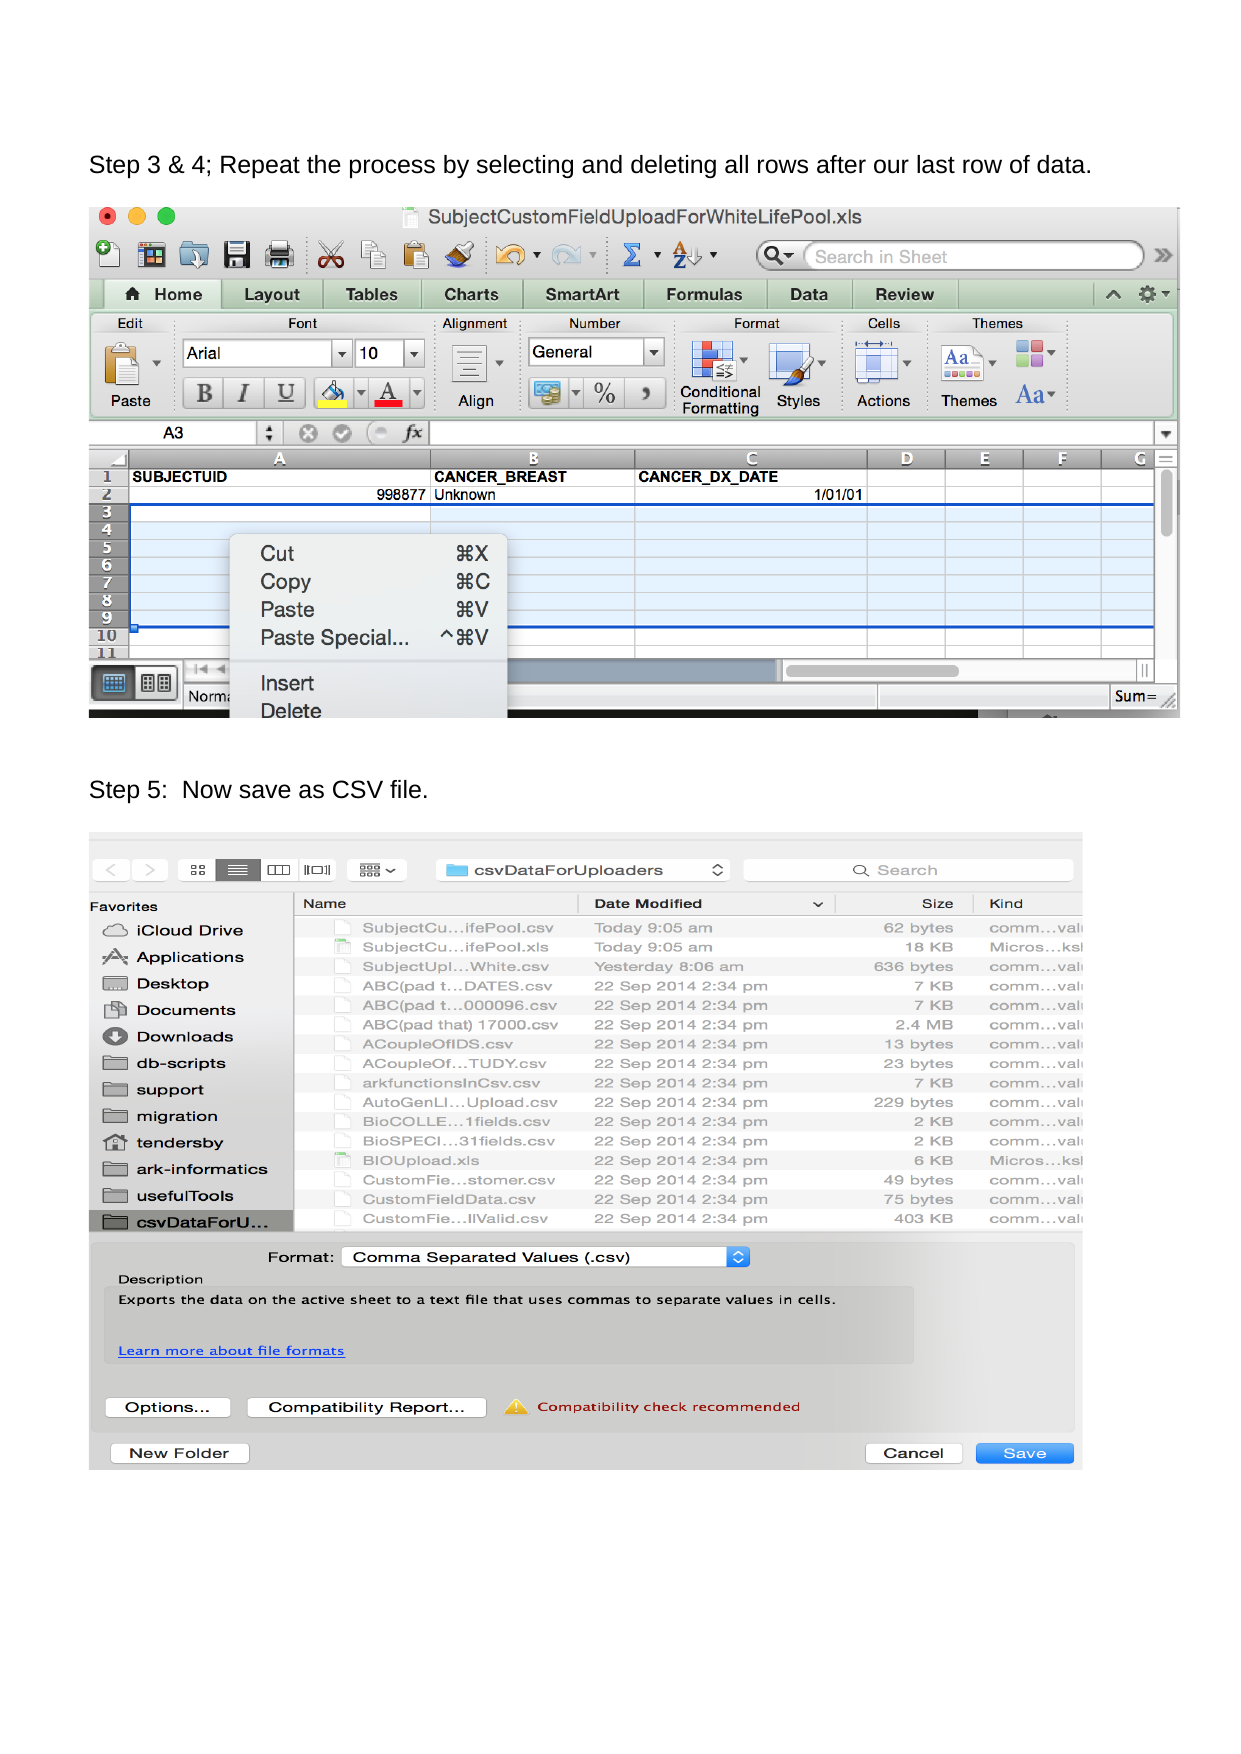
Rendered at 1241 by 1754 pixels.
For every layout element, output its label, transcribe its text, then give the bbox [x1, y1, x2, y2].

text Step 5: Now save as CSV file. [89, 775, 1182, 804]
picture [88, 207, 1181, 718]
text Step 3 & 4; Repeat the process by selecting and deleting all rows after our last row of data. [89, 150, 1182, 179]
picture [88, 832, 1083, 1470]
